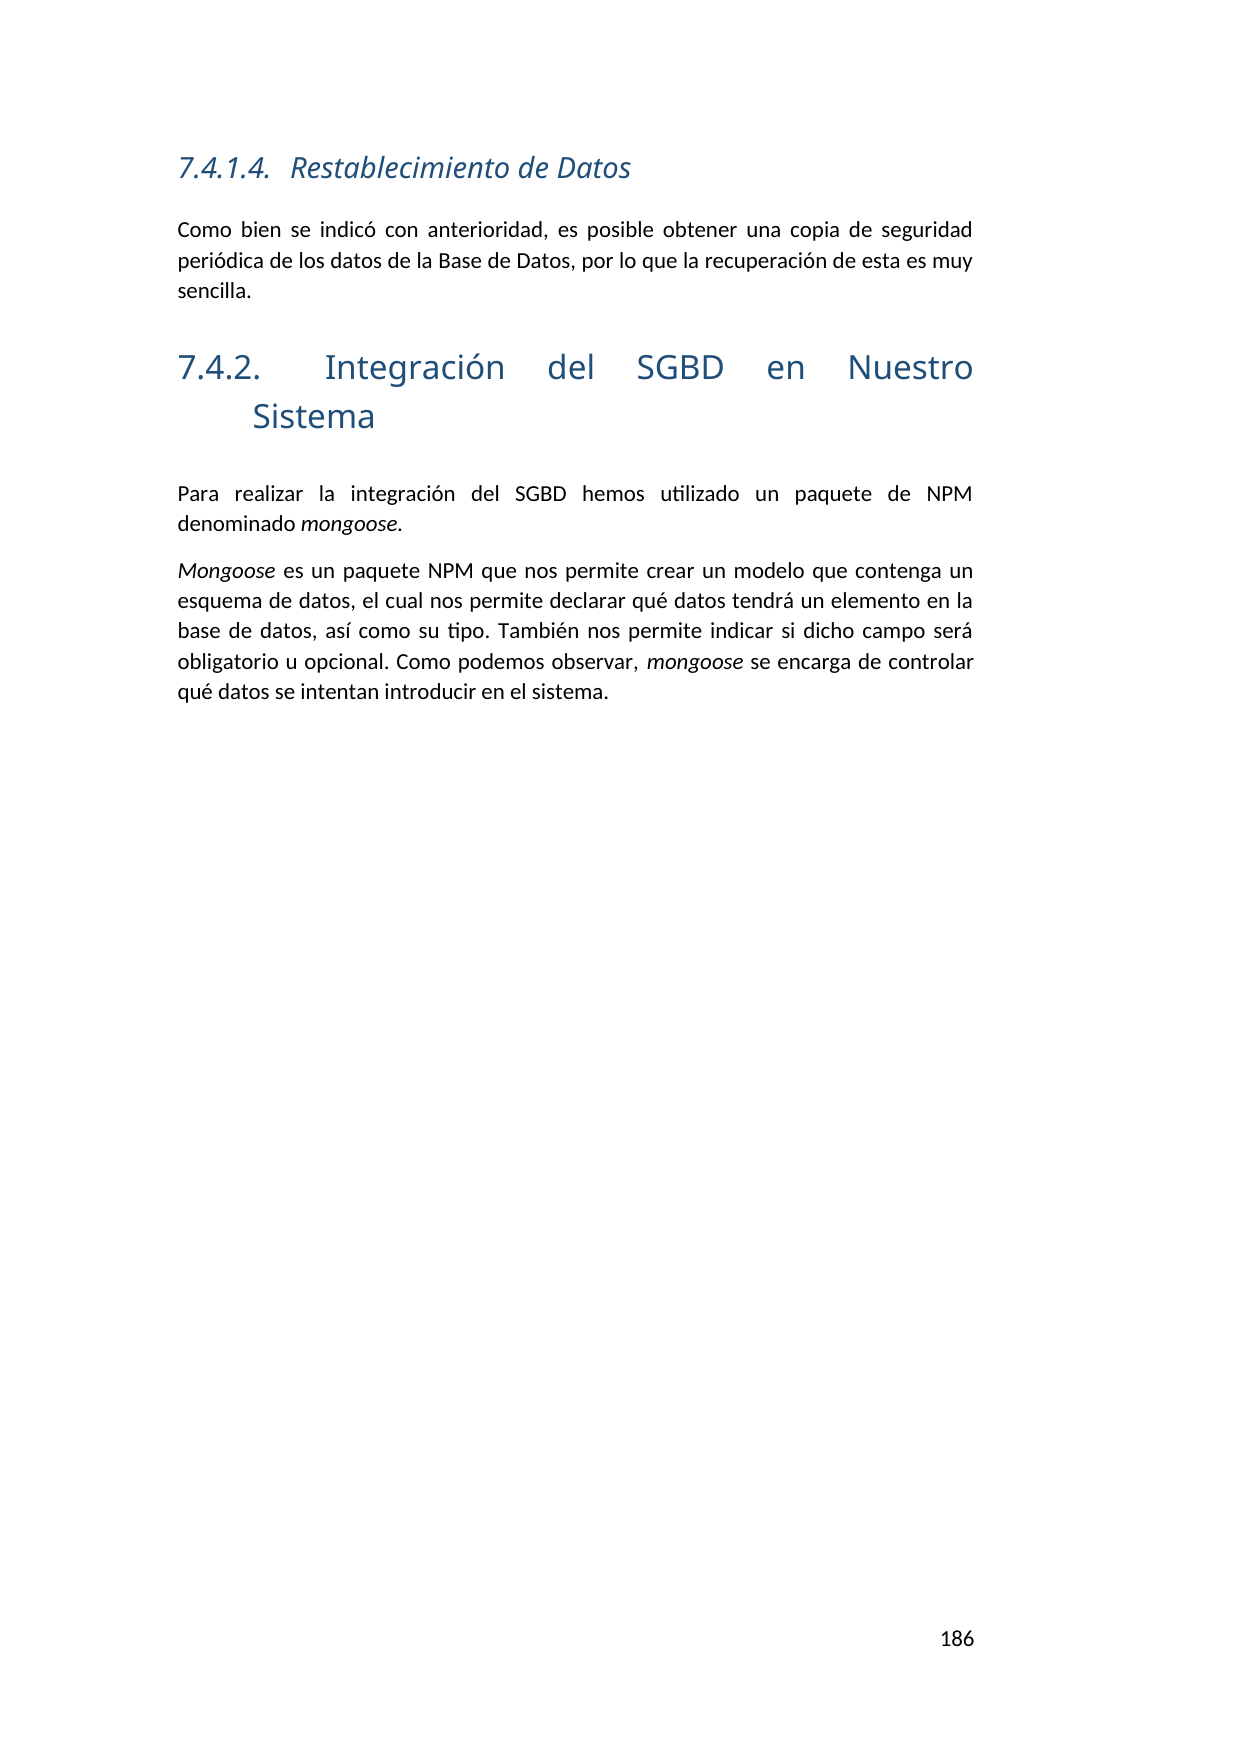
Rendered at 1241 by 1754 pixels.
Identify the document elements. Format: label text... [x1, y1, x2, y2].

text Como bien se indicó con anterioridad, es posible obtener una copia de seguridad periódica de los datos de la Base de Datos, por lo que la recuperación de esta es muy sencilla. [177, 216, 974, 304]
text Para realizar la integración del SGBD hemos utilizado un paquete de NPM denominado mongoose. [177, 479, 974, 537]
subtitle Integración del SGBD en Nuestro Sistema [177, 344, 974, 438]
text Mongoose es un paquete NPM que nos permite crear un modelo que contenga un esquema de datos, el cual nos permite declarar qué datos tendrá un elemento en la base de datos, así como su tipo. También nos permite indicar si dicho campo será obligatorio u opcional. Como podemos observar, mongoose se encarga de controlar qué datos se intentan introducir en el sistema. [177, 556, 974, 705]
subtitle Restablecimiento de Datos [177, 148, 974, 187]
